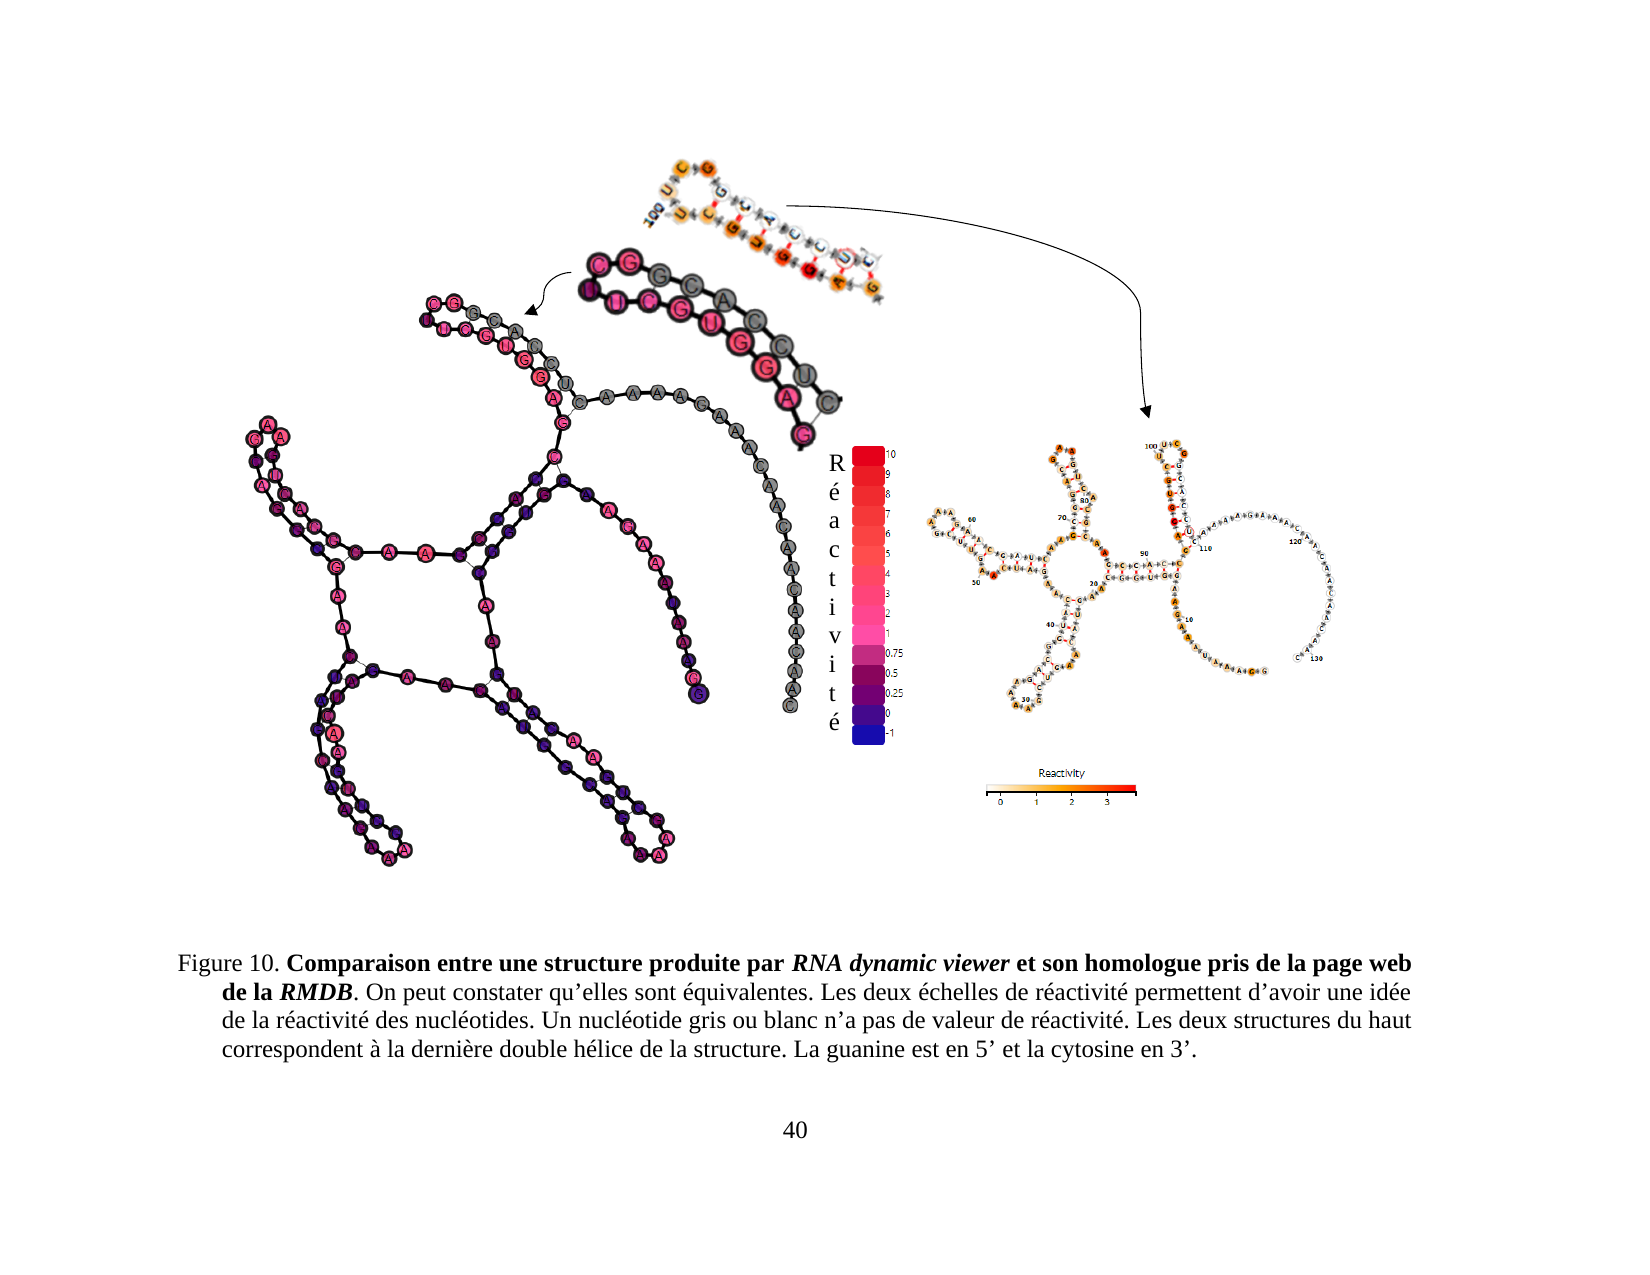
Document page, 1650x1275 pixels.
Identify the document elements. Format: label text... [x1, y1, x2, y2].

text Comparaison entre une structure produite par RNA dynamic viewer et son homologue pris de la page web de la RMDB. On peut constater qu’elles sont équivalentes. Les deux échelles de réactivité permettent d’avoir une idée de la réactivité des nucléotides. Un nucléotide gris ou blanc n’a pas de valeur de réactivité. Les deux structures du haut correspondent à la dernière double hélice de la structure. La guanine est en 5’ et la cytosine en 3’. [177, 948, 1413, 1063]
picture [177, 50, 1393, 922]
